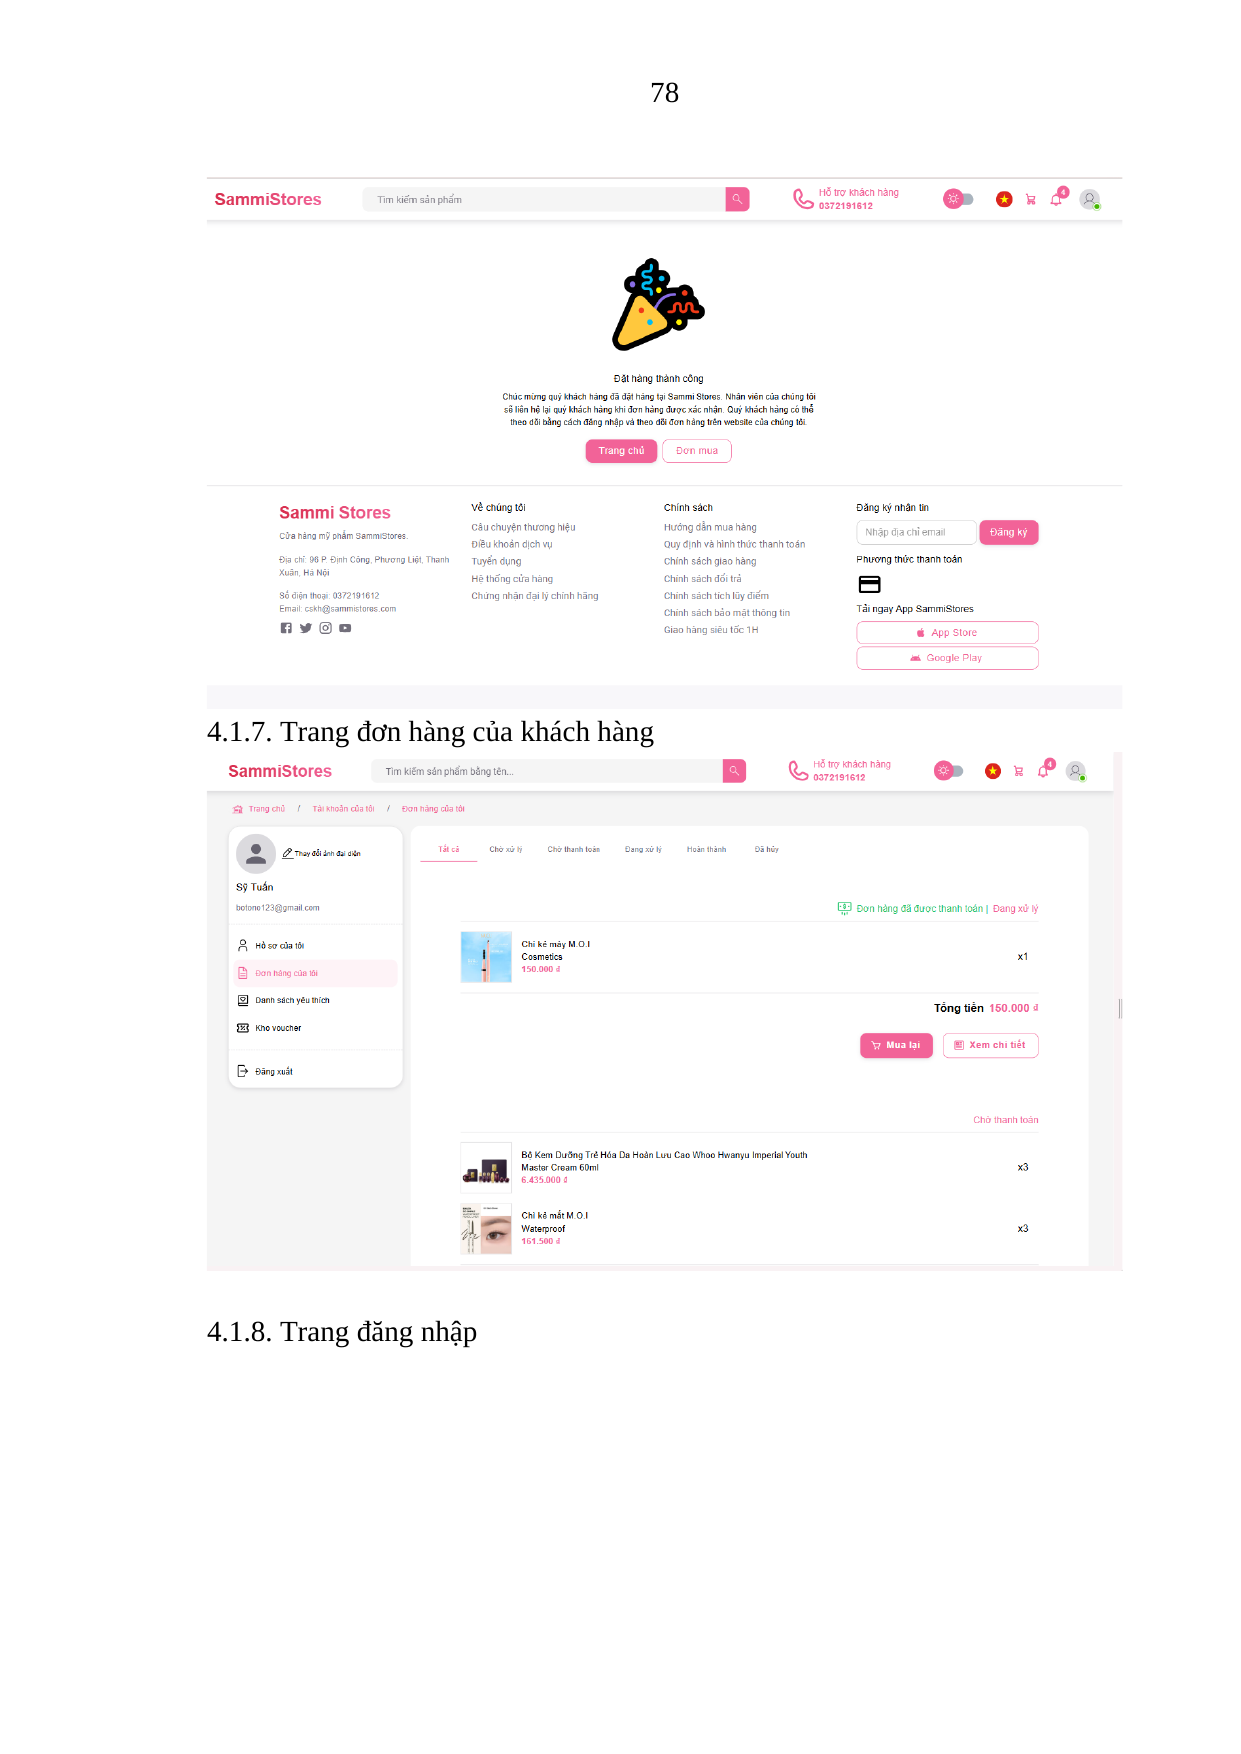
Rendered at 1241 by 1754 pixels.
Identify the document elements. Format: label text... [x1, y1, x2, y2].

picture [206, 177, 1123, 709]
text 4.1.8. Trang đăng nhập [207, 1314, 1122, 1347]
picture [206, 752, 1123, 1271]
text 4.1.7. Trang đơn hàng của khách hàng [207, 714, 1122, 747]
